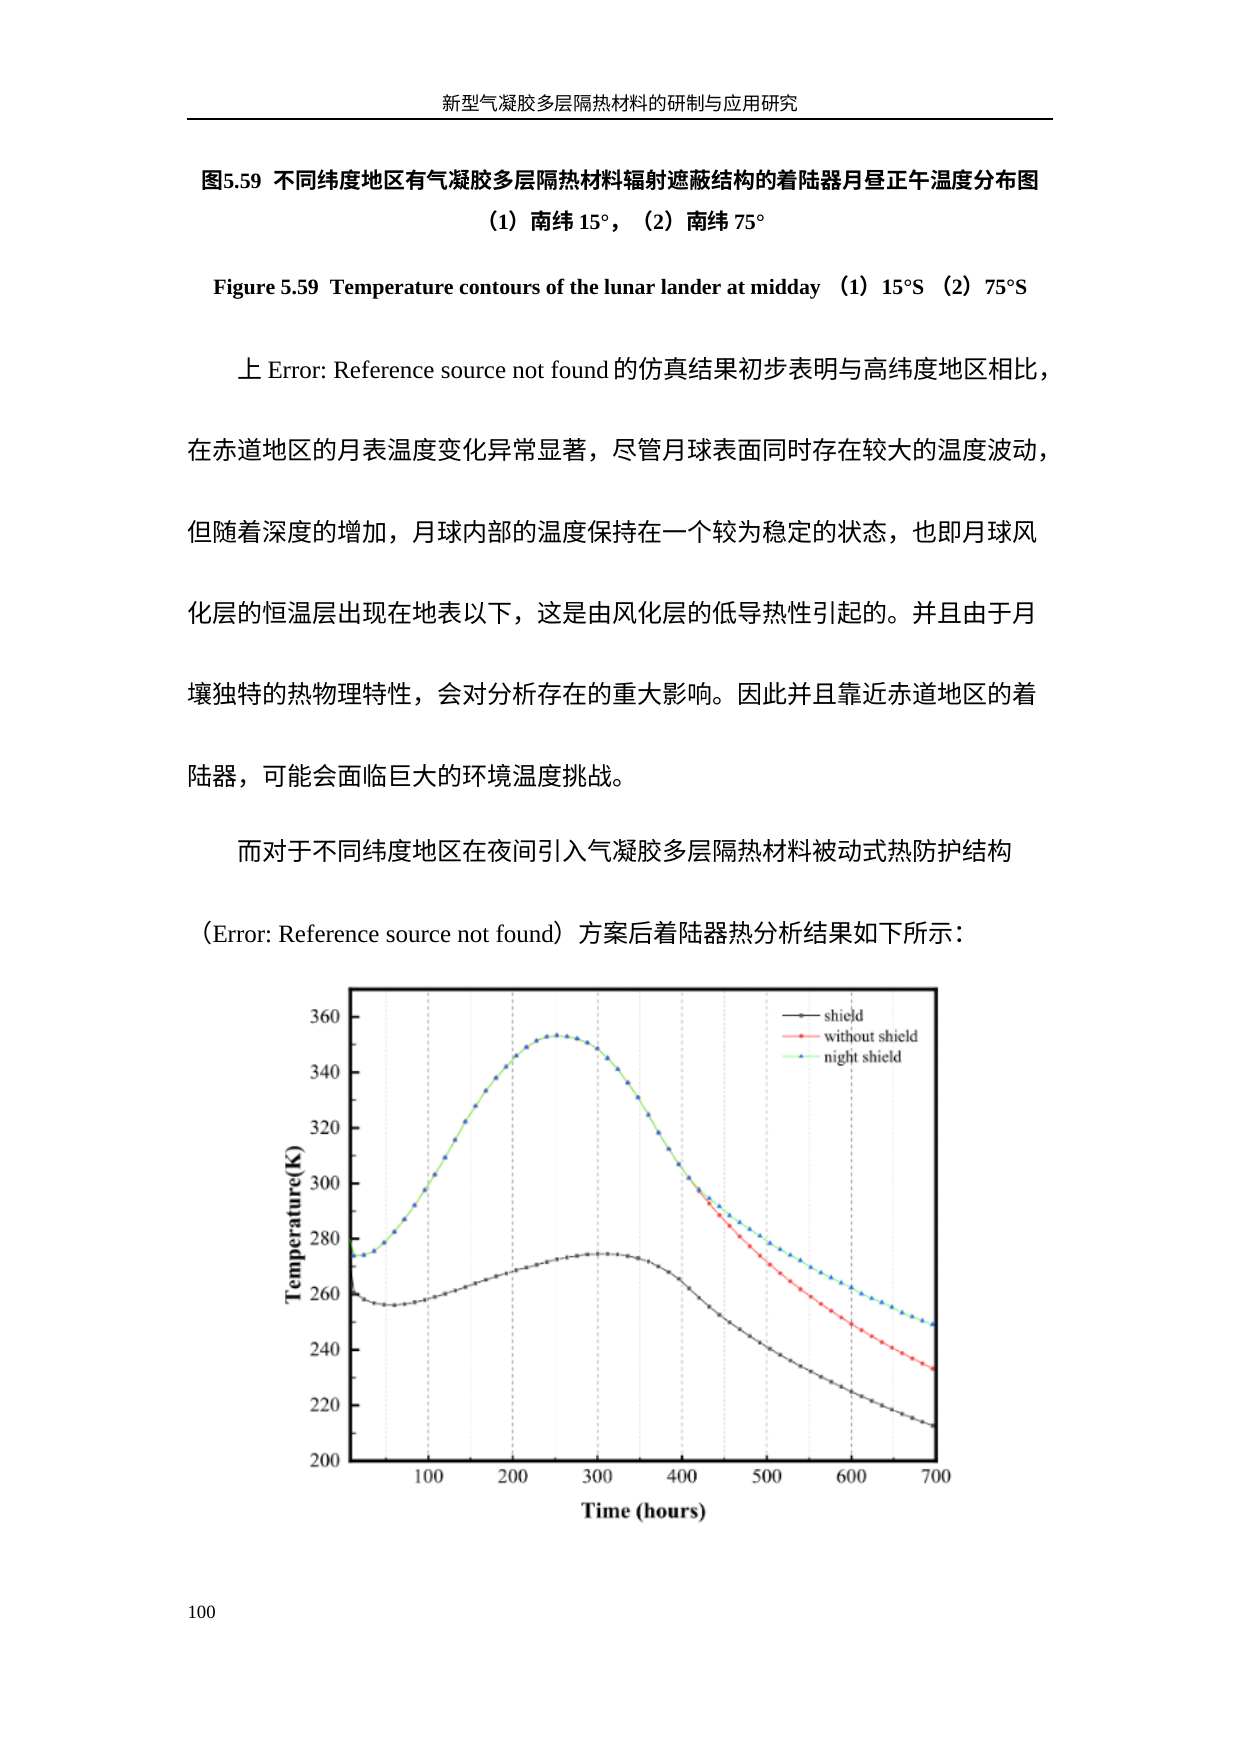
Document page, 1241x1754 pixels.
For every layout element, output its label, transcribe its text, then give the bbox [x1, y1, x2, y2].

picture [272, 972, 968, 1543]
